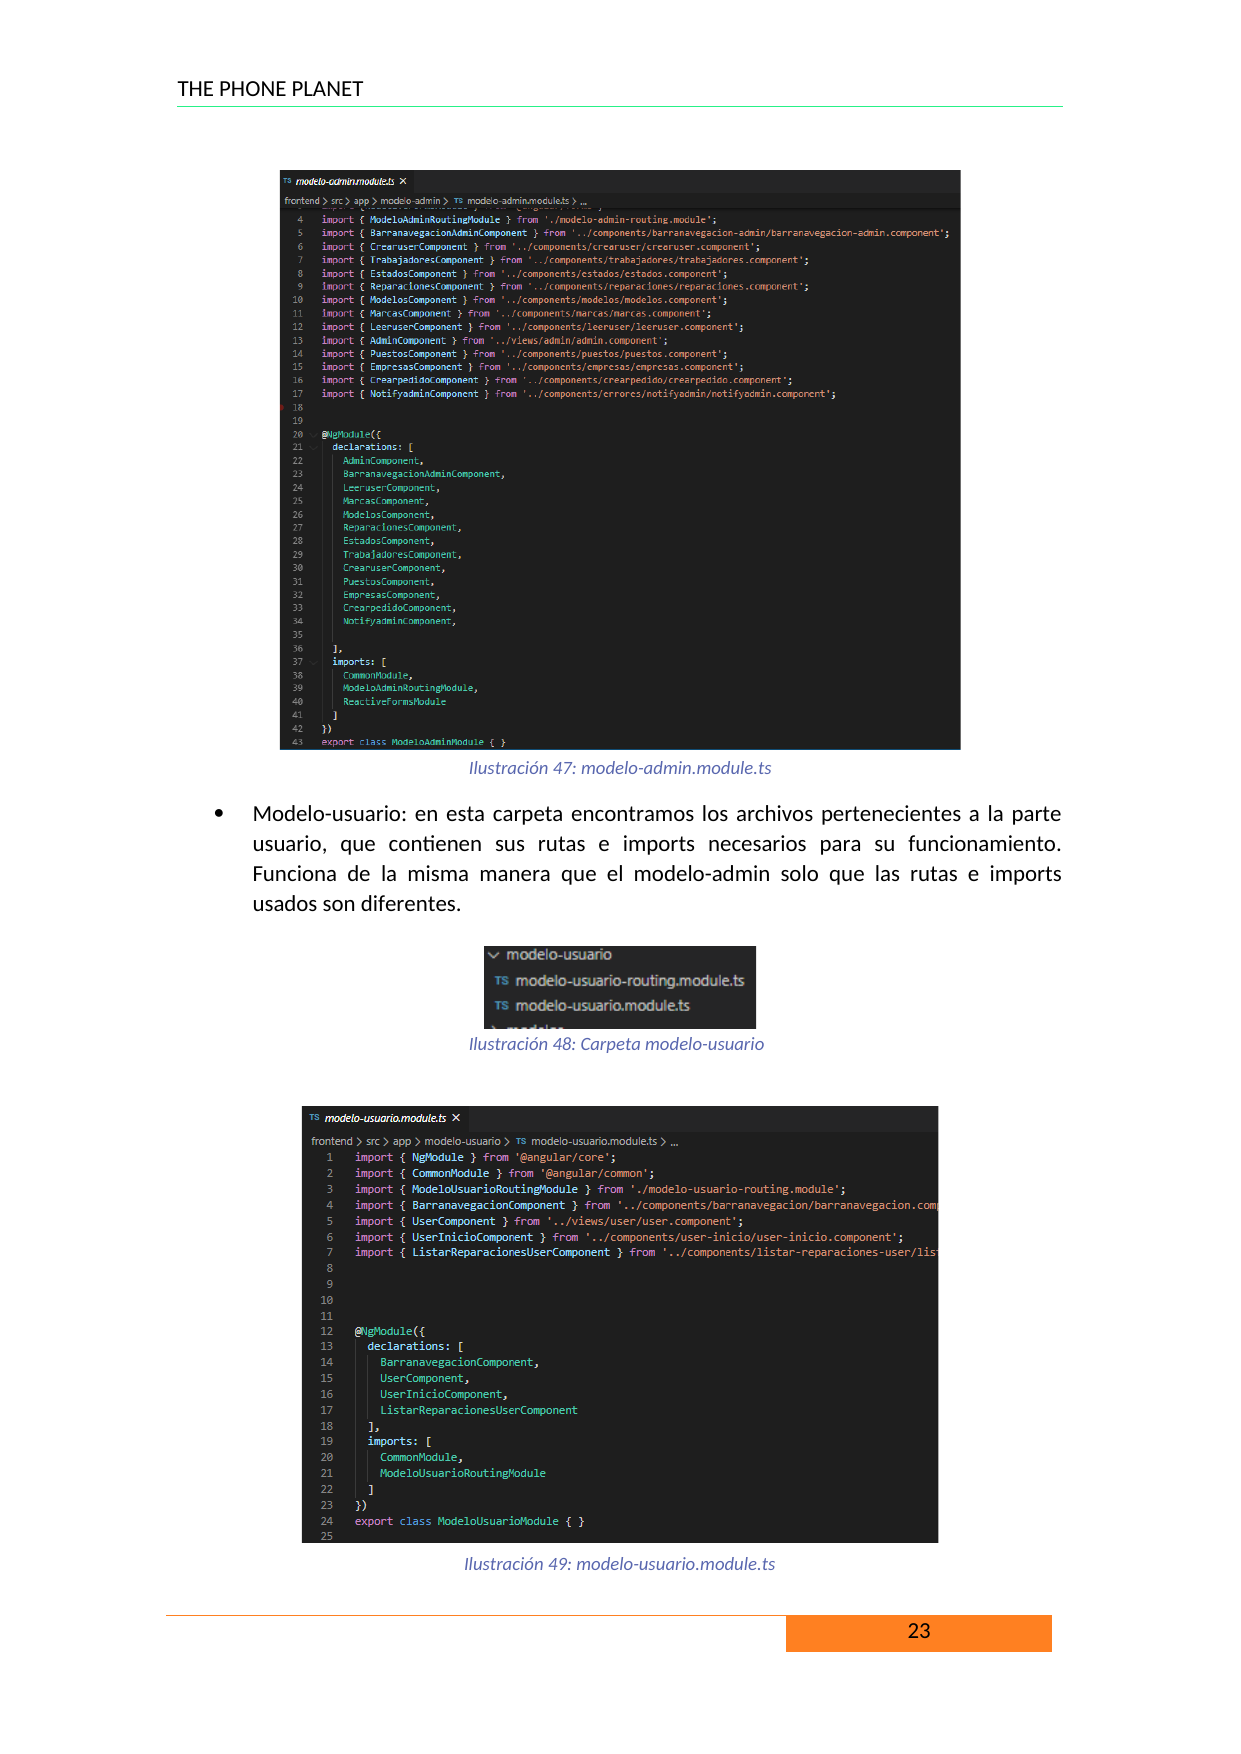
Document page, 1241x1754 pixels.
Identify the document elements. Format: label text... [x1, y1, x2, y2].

list Modelo-usuario: en esta carpeta encontramos los archivos pertenecientes a la parte usuario, que contienen sus rutas e imports necesarios para su funcionamiento. Funciona de la misma manera que el modelo-admin solo que las rutas e imports usados son diferentes. [215, 799, 1063, 917]
picture [301, 1106, 939, 1543]
picture [279, 170, 961, 750]
picture [484, 946, 757, 1029]
